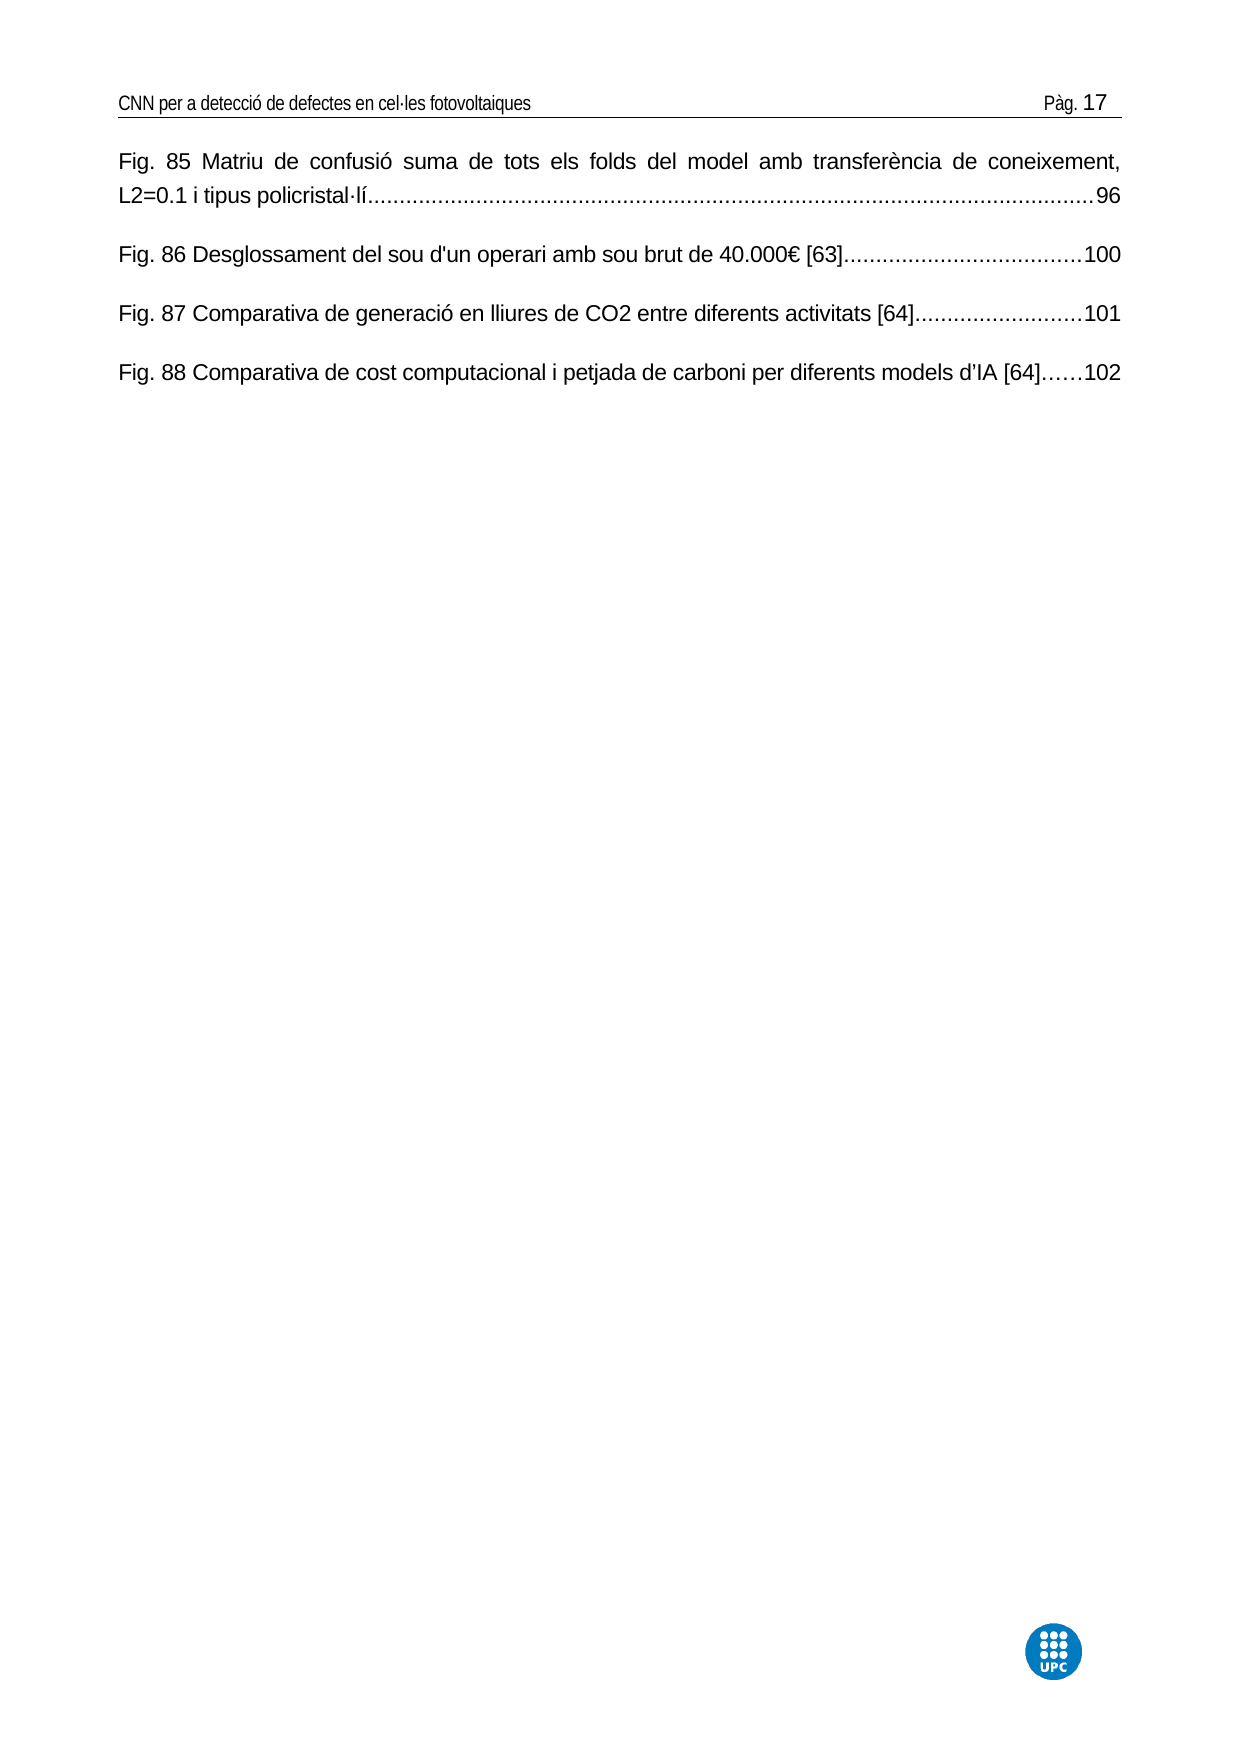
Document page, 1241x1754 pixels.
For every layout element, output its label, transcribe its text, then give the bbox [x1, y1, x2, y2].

text Fig. 86 Desglossament del sou d'un operari amb sou brut de 40.000€ [63] 100 [118, 241, 1122, 267]
text Fig. 88 Comparativa de cost computacional i petjada de carboni per diferents models d’IA [64] 102 [118, 359, 1122, 386]
picture [1018, 1616, 1089, 1687]
text Fig. 85 Matriu de confusió suma de tots els folds del model amb transferència de coneixement, L2=0.1 i tipus policristal·lí 96 [118, 148, 1122, 208]
text Fig. 87 Comparativa de generació en lliures de CO2 entre diferents activitats [64] 101 [118, 300, 1122, 327]
